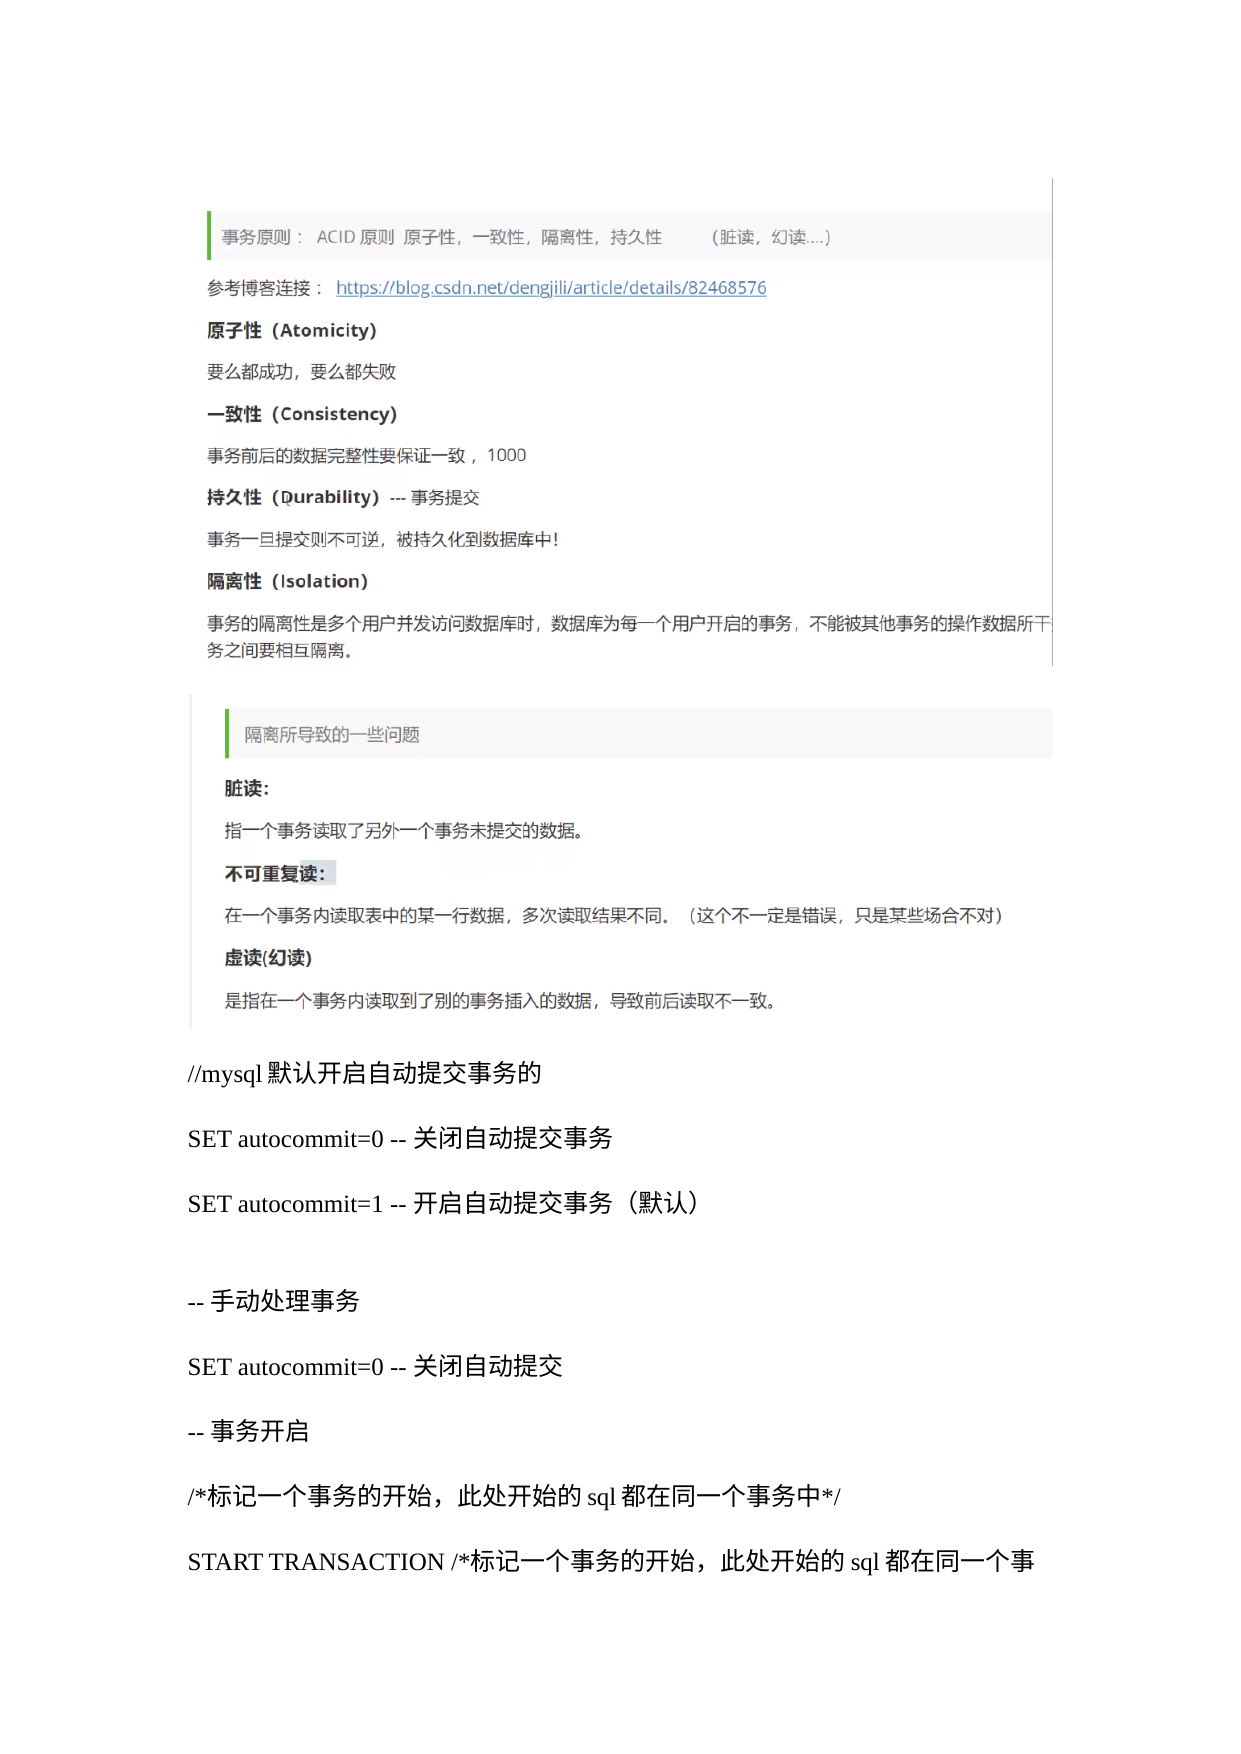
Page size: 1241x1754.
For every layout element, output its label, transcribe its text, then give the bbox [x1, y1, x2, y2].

text /*标记一个事务的开始，此处开始的sql都在同一个事务中*/ [187, 1462, 1053, 1527]
text -- 手动处理事务 [187, 1267, 1053, 1332]
text -- 事务开启 [187, 1397, 1053, 1462]
text SET autocommit=0 -- 关闭自动提交 [187, 1332, 1053, 1397]
picture [187, 178, 1053, 666]
text SET autocommit=1 -- 开启自动提交事务（默认） [187, 1169, 1053, 1234]
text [187, 1527, 1053, 1592]
text //mysql默认开启自动提交事务的 [187, 1039, 1053, 1104]
text SET autocommit=0 -- 关闭自动提交事务 [187, 1104, 1053, 1169]
picture [187, 694, 1053, 1028]
